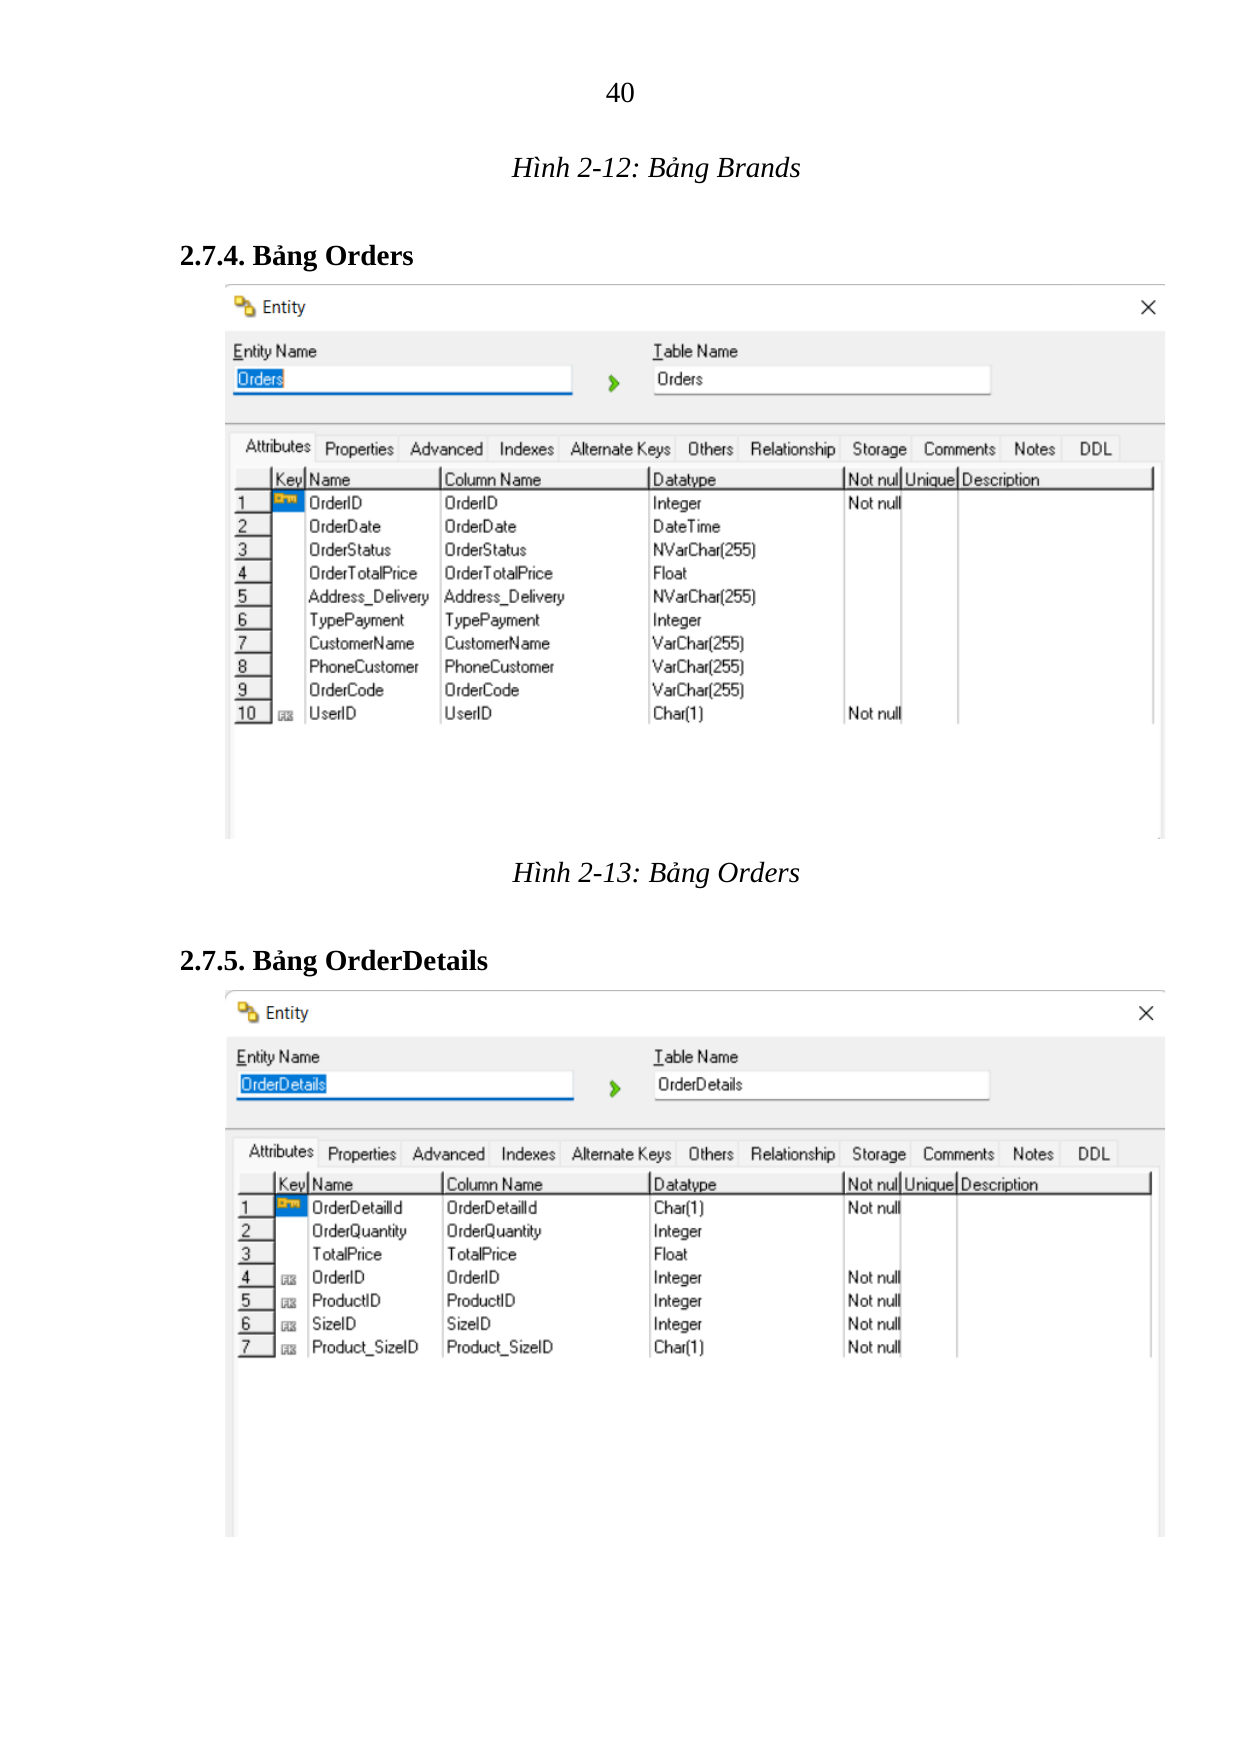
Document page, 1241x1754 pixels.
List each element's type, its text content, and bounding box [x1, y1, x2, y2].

subtitle 2.7.4. Bảng Orders [150, 238, 1090, 271]
picture [225, 990, 1166, 1537]
subtitle 2.7.5. Bảng OrderDetails [150, 943, 1090, 977]
subtitle Hình 2-12: Bảng Brands [150, 150, 1090, 183]
picture [225, 284, 1166, 839]
subtitle Hình 2-13: Bảng Orders [150, 856, 1090, 889]
